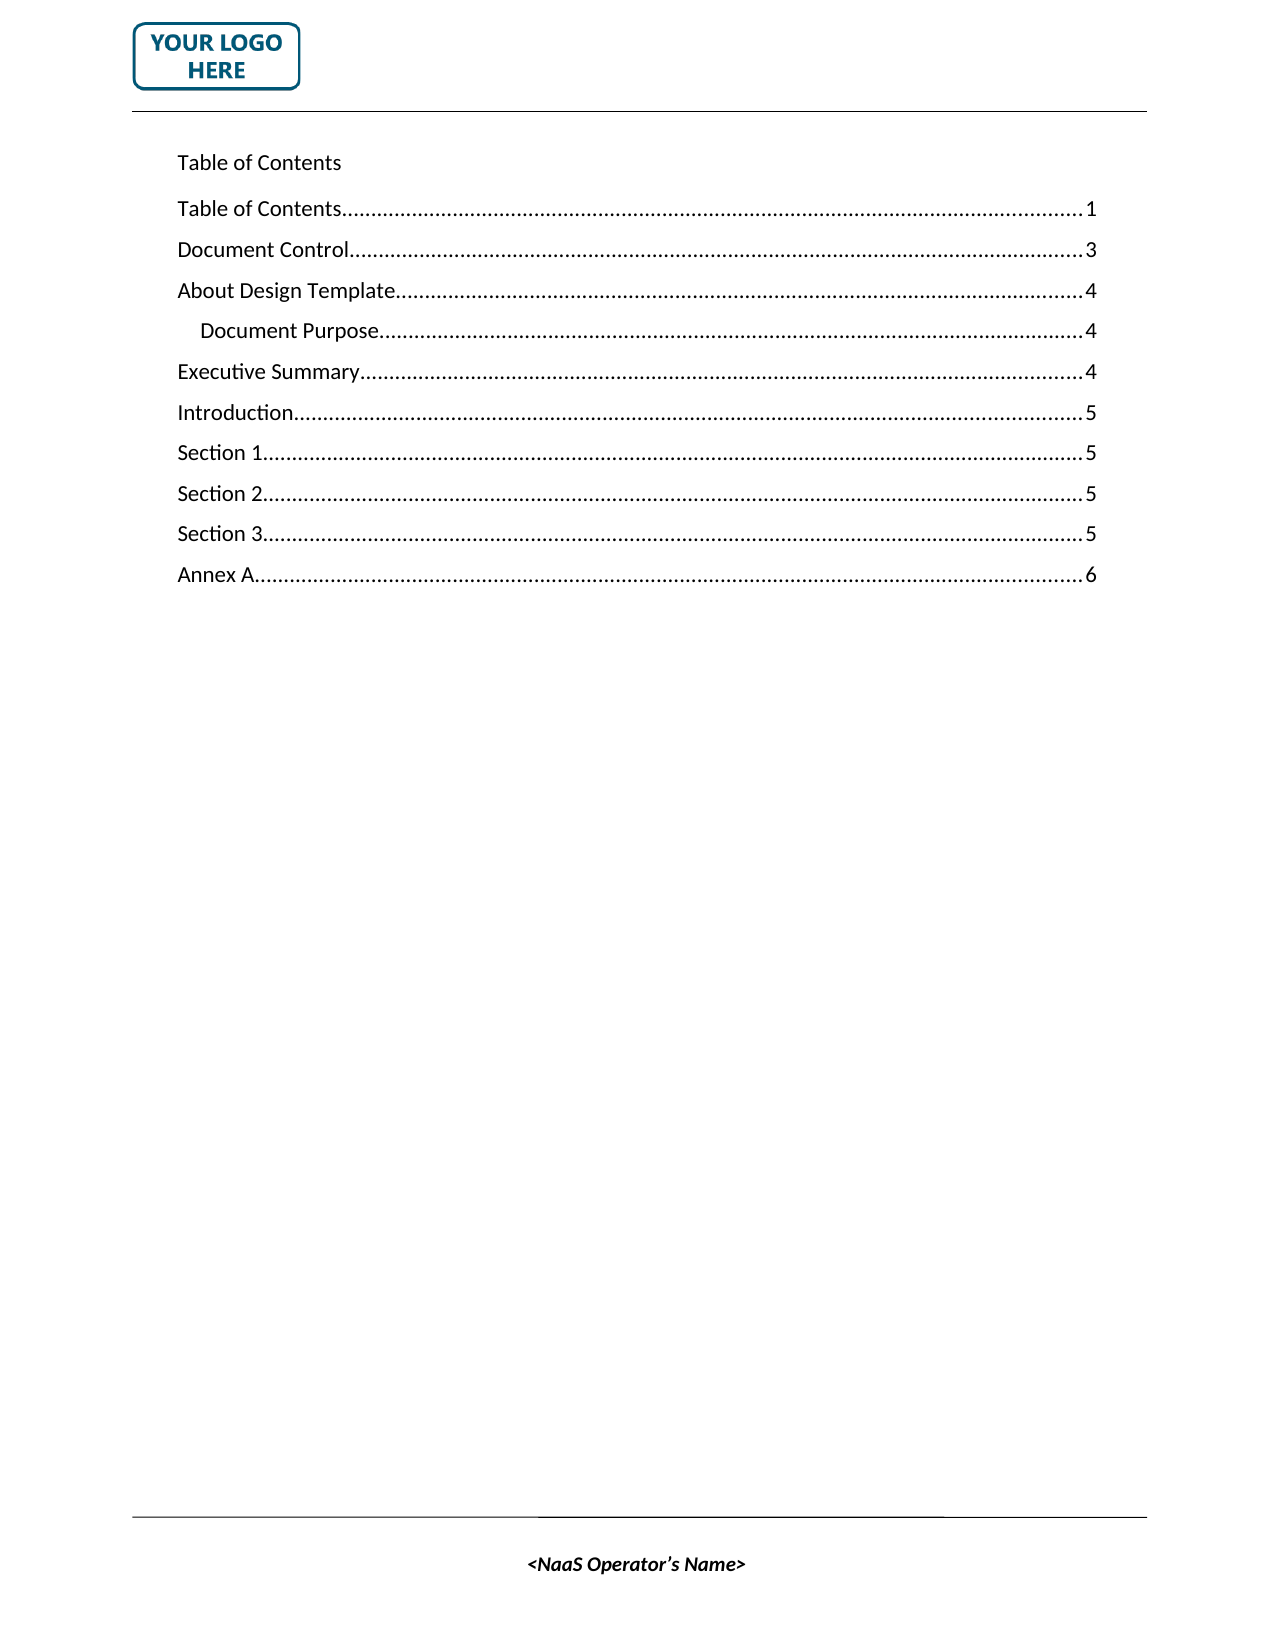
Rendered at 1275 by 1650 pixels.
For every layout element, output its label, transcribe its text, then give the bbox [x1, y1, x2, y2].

picture [136, 26, 297, 86]
picture [132, 20, 301, 30]
picture [132, 83, 301, 98]
text Table of Contents 1 [177, 194, 1098, 222]
text Document Purpose 4 [200, 316, 1098, 344]
text Section 3 5 [177, 519, 1098, 547]
text Document Control 3 [177, 235, 1098, 263]
text Annex A 6 [177, 560, 1098, 588]
text Introduction 5 [177, 398, 1098, 426]
text Section 2 5 [177, 479, 1098, 507]
text About Design Template 4 [177, 276, 1098, 304]
text Section 1 5 [177, 438, 1098, 466]
subtitle Table of Contents [177, 148, 1098, 176]
text Executive Summary 4 [177, 357, 1098, 385]
